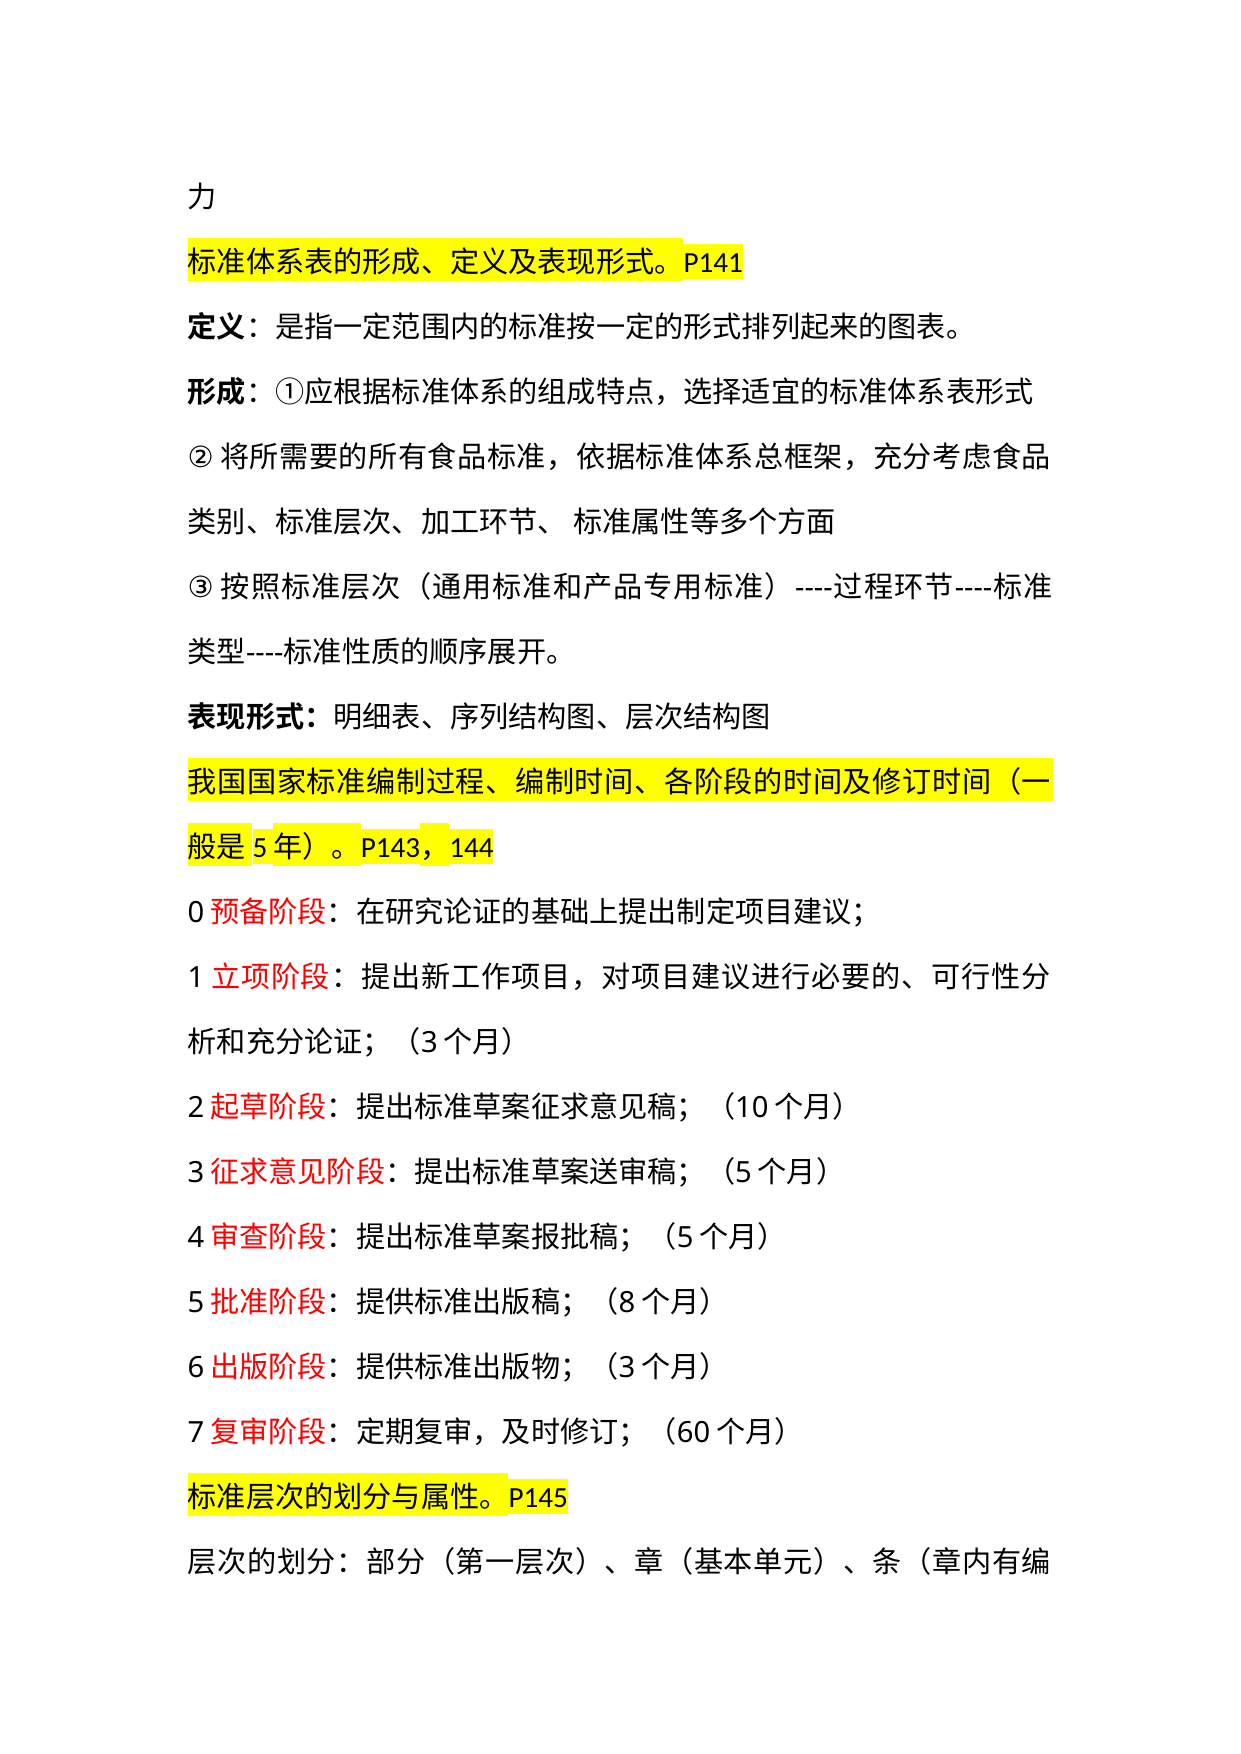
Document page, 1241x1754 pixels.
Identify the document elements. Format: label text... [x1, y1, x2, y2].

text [187, 1527, 1053, 1592]
text 7复审阶段：定期复审，及时修订；（60个月） [187, 1397, 1053, 1462]
text 表现形式：明细表、序列结构图、层次结构图 [187, 682, 1053, 747]
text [187, 162, 1053, 227]
text ③按照标准层次（通用标准和产品专用标准）----过程环节----标准类型----标准性质的顺序展开。 [187, 552, 1053, 682]
text 我国国家标准编制过程、编制时间、各阶段的时间及修订时间（一般是 5年）。P143，144 [187, 747, 1053, 877]
text 0预备阶段：在研究论证的基础上提出制定项目建议； [187, 877, 1053, 942]
text 6出版阶段：提供标准出版物；（3个月） [187, 1332, 1053, 1397]
text 标准层次的划分与属性。P145 [187, 1462, 1053, 1527]
text 2起草阶段：提出标准草案征求意见稿；（10个月） [187, 1072, 1053, 1137]
text ②将所需要的所有食品标准，依据标准体系总框架，充分考虑食品类别、标准层次、加工环节、 标准属性等多个方面 [187, 422, 1053, 552]
text 标准体系表的形成、定义及表现形式。P141 [187, 227, 1053, 292]
text 4审查阶段：提出标准草案报批稿；（5个月） [187, 1202, 1053, 1267]
text 3征求意见阶段：提出标准草案送审稿；（5个月） [187, 1137, 1053, 1202]
text 1立项阶段：提出新工作项目，对项目建议进行必要的、可行性分析和充分论证；（3个月） [187, 942, 1053, 1072]
text 5批准阶段：提供标准出版稿；（8个月） [187, 1267, 1053, 1332]
text 定义：是指一定范围内的标准按一定的形式排列起来的图表。 [187, 292, 1053, 357]
text 形成：①应根据标准体系的组成特点，选择适宜的标准体系表形式 [187, 357, 1053, 422]
